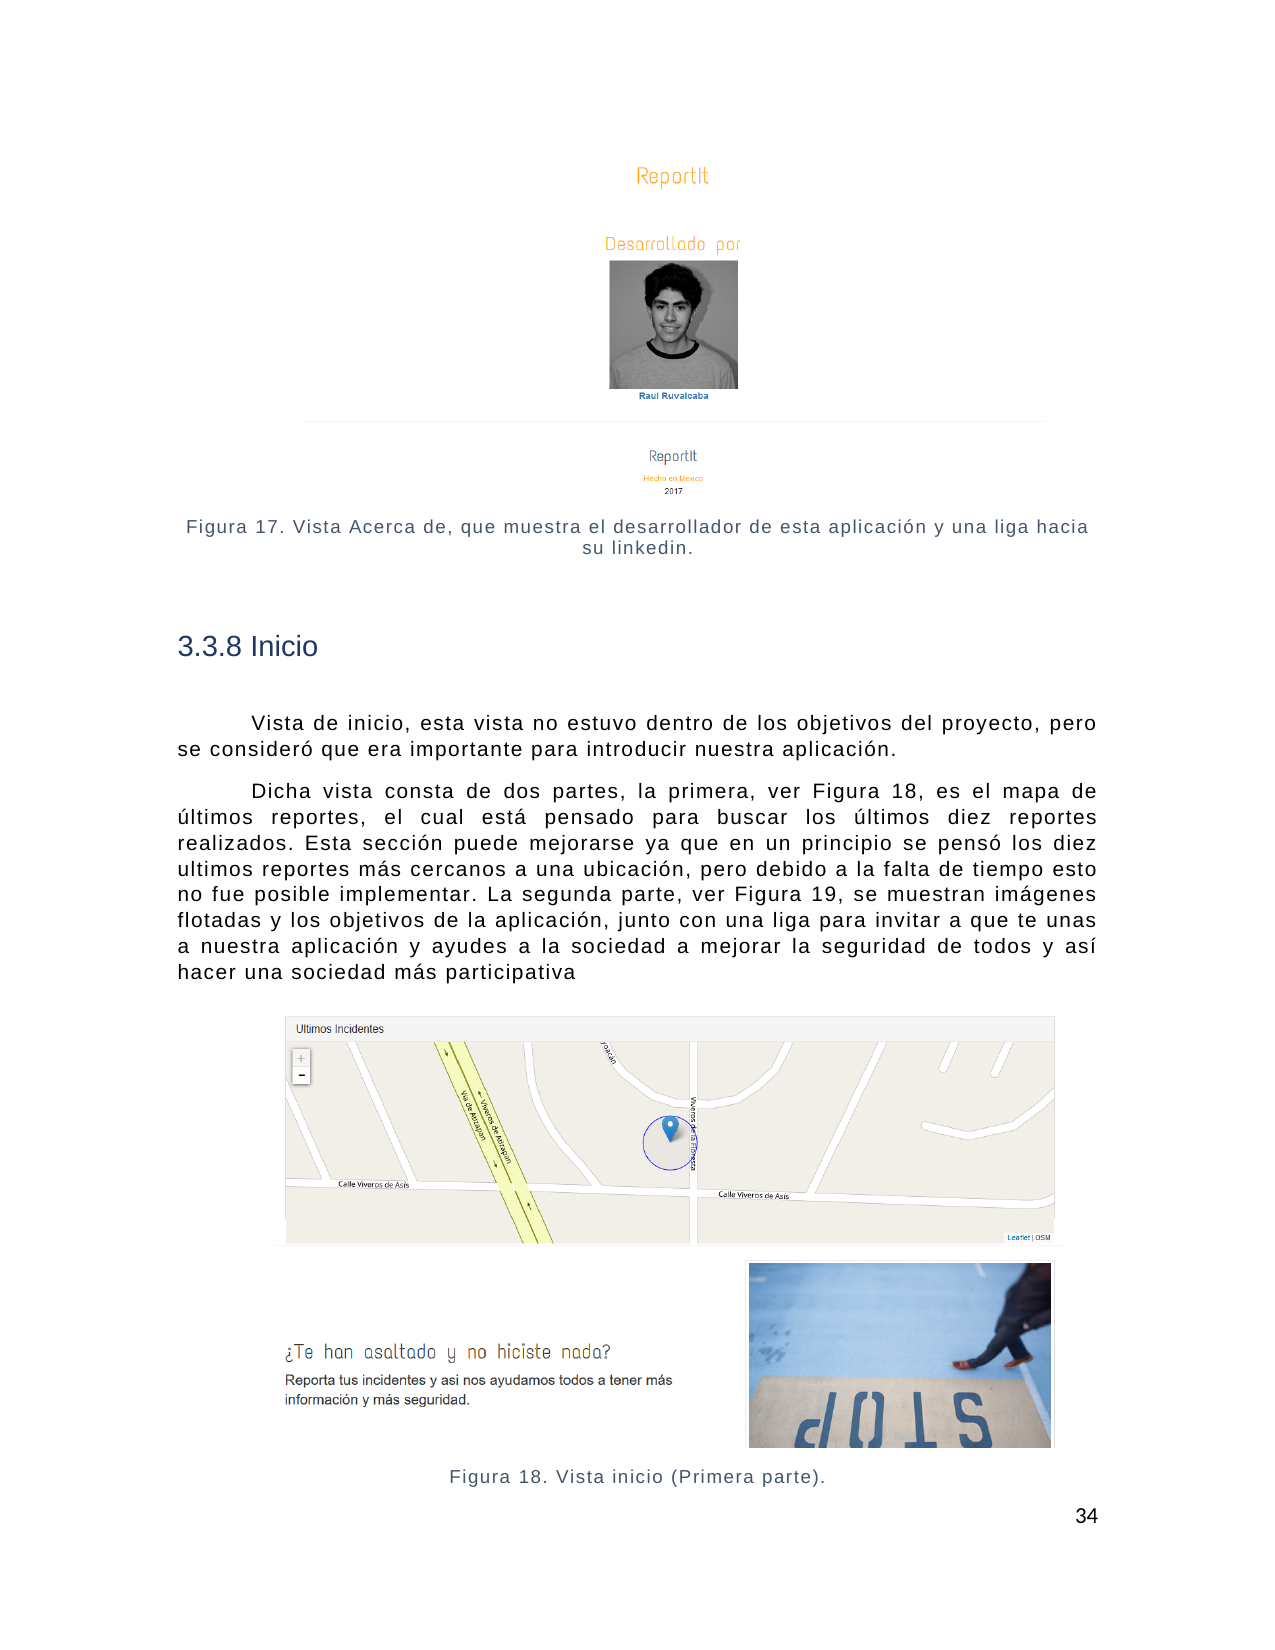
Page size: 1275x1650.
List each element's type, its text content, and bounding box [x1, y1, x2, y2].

picture [274, 1002, 1075, 1448]
picture [303, 147, 1046, 497]
text Vista de inicio, esta vista no estuvo dentro de los objetivos del proyecto, pero se consideró que era importante para introducir nuestra aplicación. [177, 711, 1098, 760]
text Dicha vista consta de dos partes, la primera, ver Figura 18, es el mapa de últimos reportes, el cual está pensado para buscar los últimos diez reportes realizados. Esta sección puede mejorarse ya que en un principio se pensó los diez ultimos reportes más cercanos a una ubicación, pero debido a la falta de tiempo esto no fue posible implementar. La segunda parte, ver Figura 19, se muestran imágenes flotadas y los objetivos de la aplicación, junto con una liga para invitar a que te unas a nuestra aplicación y ayudes a la sociedad a mejorar la seguridad de todos y así hacer una sociedad más participativa [177, 779, 1098, 984]
text Figura 17. Vista Acerca de, que muestra el desarrollador de esta aplicación y una liga hacia su linkedin. [177, 516, 1098, 559]
text Figura 18. Vista inicio (Primera parte). [177, 1466, 1098, 1487]
subtitle 3.3.8 Inicio [177, 629, 1098, 663]
